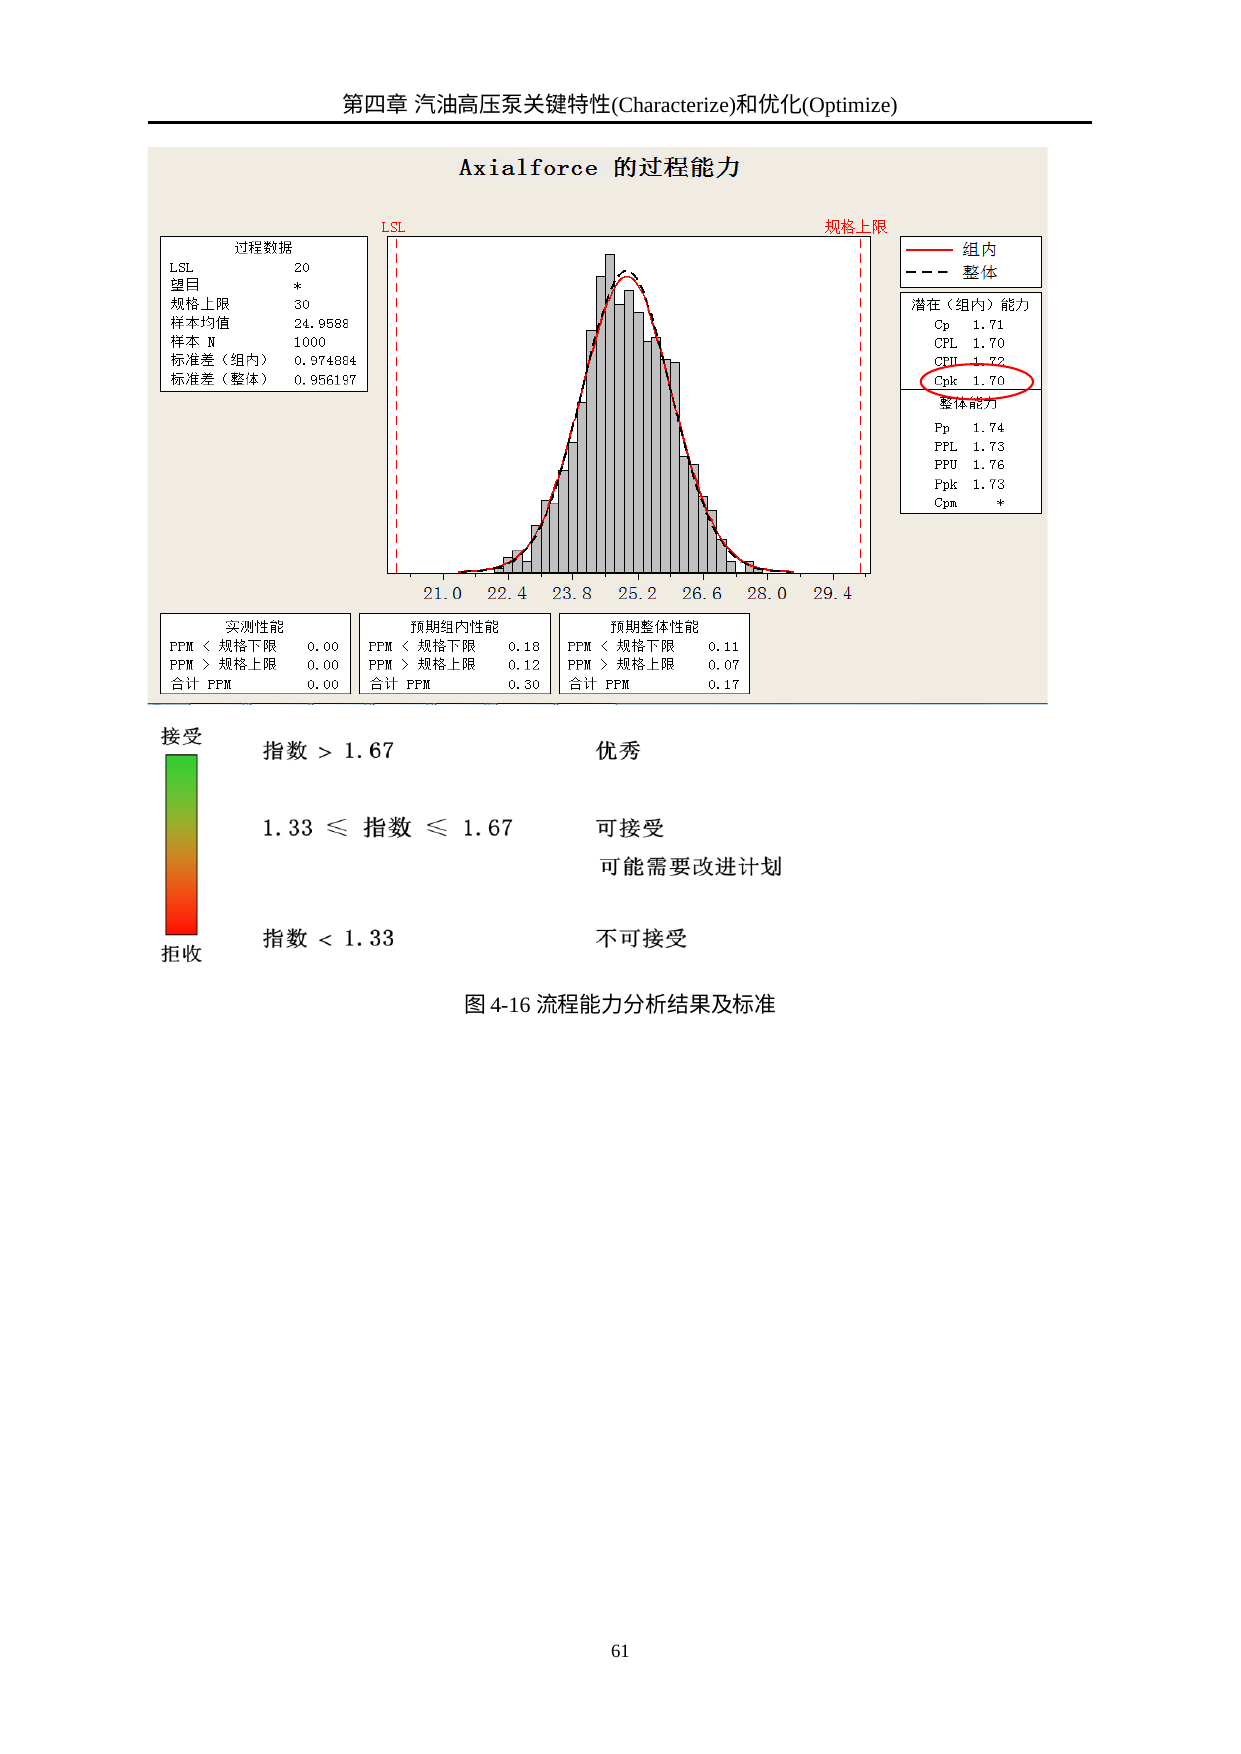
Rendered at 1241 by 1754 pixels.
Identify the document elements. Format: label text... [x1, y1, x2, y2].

picture [147, 147, 1048, 705]
picture [147, 717, 806, 975]
text 图4-16 流程能力分析结果及标准 [148, 987, 1092, 1019]
